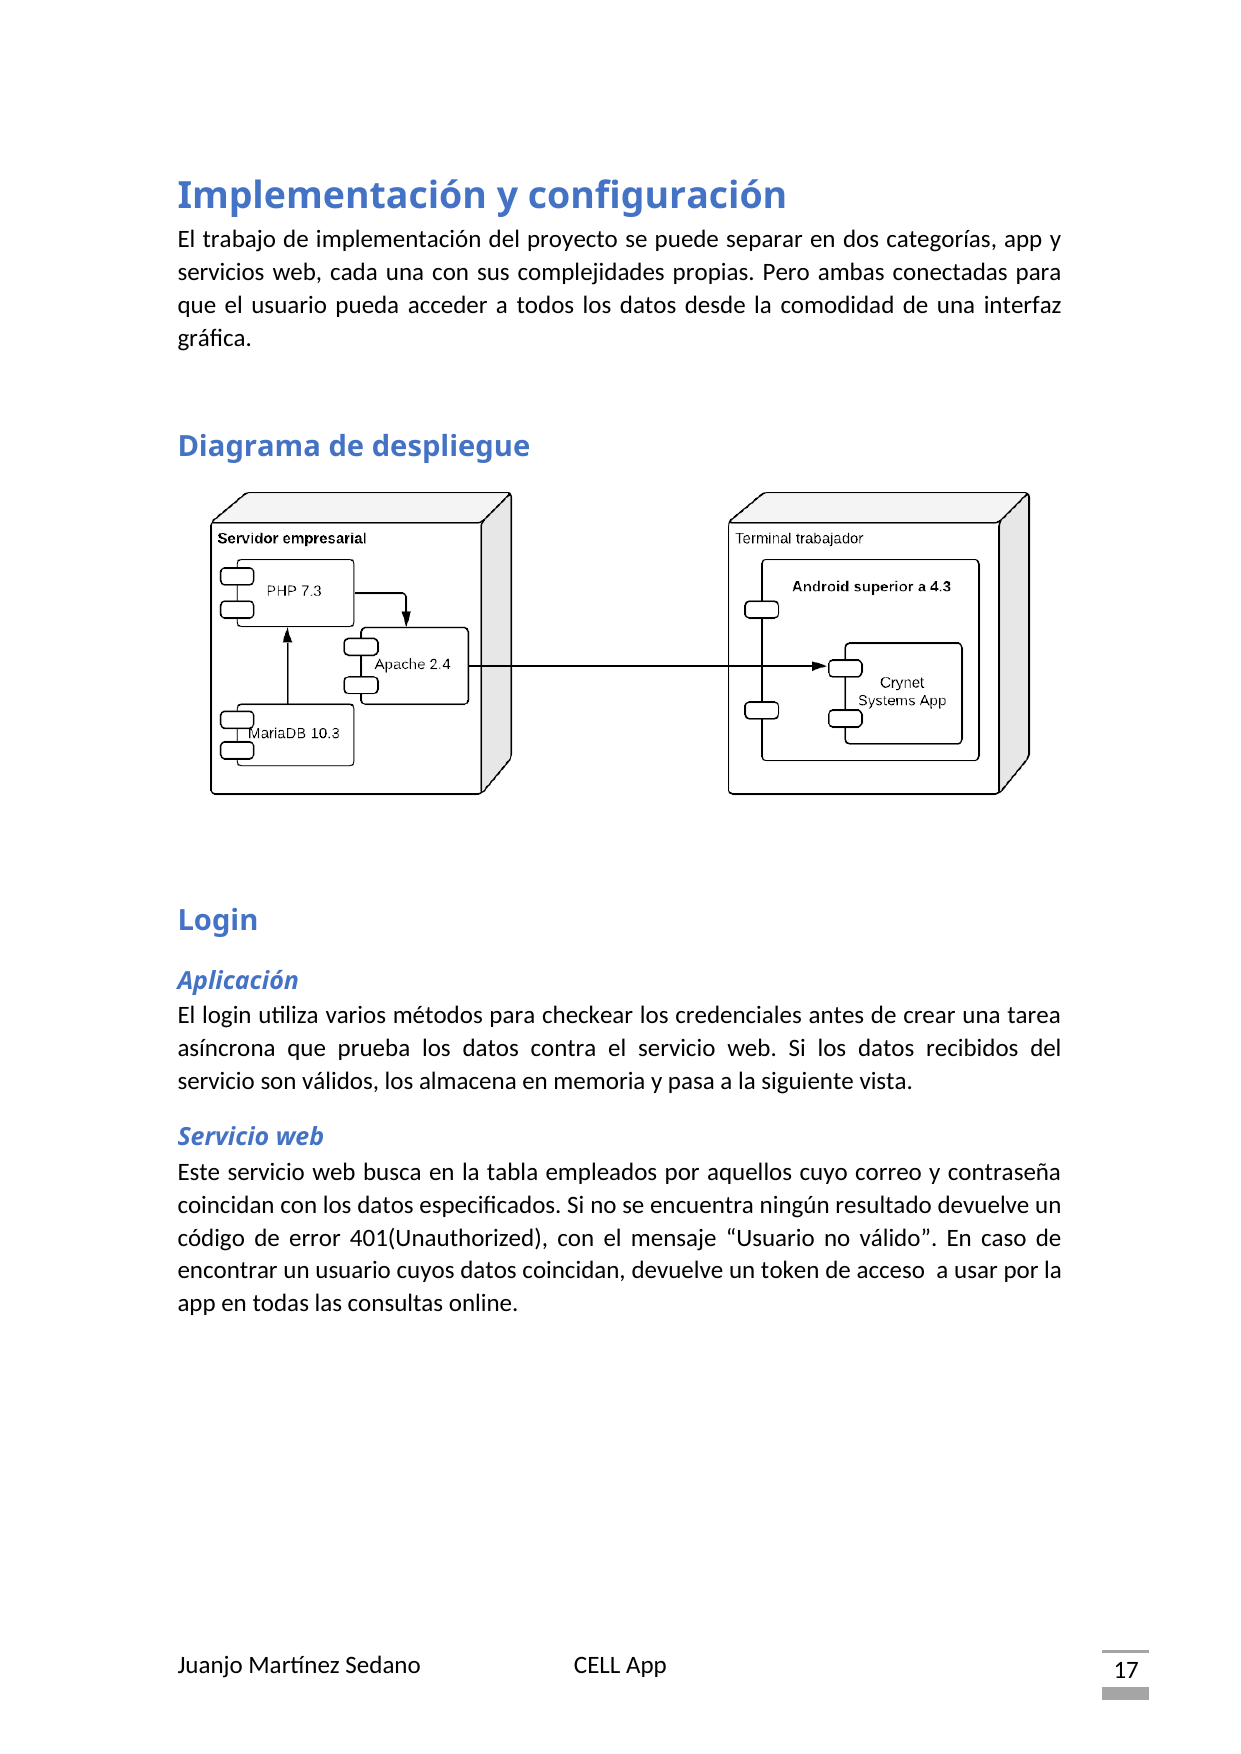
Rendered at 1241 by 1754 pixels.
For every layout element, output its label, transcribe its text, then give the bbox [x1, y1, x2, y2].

subtitle Implementación y configuración [177, 168, 1063, 219]
subtitle Diagrama de despliegue [177, 426, 1063, 465]
text Este servicio web busca en la tabla empleados por aquellos cuyo correo y contraseña coincidan con los datos especificados. Si no se encuentra ningún resultado devuelve un código de error 401(Unauthorized), con el mensaje “Usuario no válido”. En caso de encontrar un usuario cuyos datos coincidan, devuelve un token de acceso a usar por la app en todas las consultas online. [177, 1156, 1063, 1318]
subtitle Aplicación [177, 963, 1063, 997]
text El trabajo de implementación del proyecto se puede separar en dos categorías, app y servicios web, cada una con sus complejidades propias. Pero ambas conectadas para que el usuario pueda acceder a todos los datos desde la comodidad de una interfaz gráfica. [177, 223, 1063, 353]
subtitle Login [177, 899, 1063, 939]
text El login utiliza varios métodos para checkear los credenciales antes de crear una tarea asíncrona que prueba los datos contra el servicio web. Si los datos recibidos del servicio son válidos, los almacena en memoria y pasa a la siguiente vista. [177, 999, 1063, 1096]
picture [177, 468, 1062, 827]
subtitle Servicio web [177, 1119, 1063, 1153]
